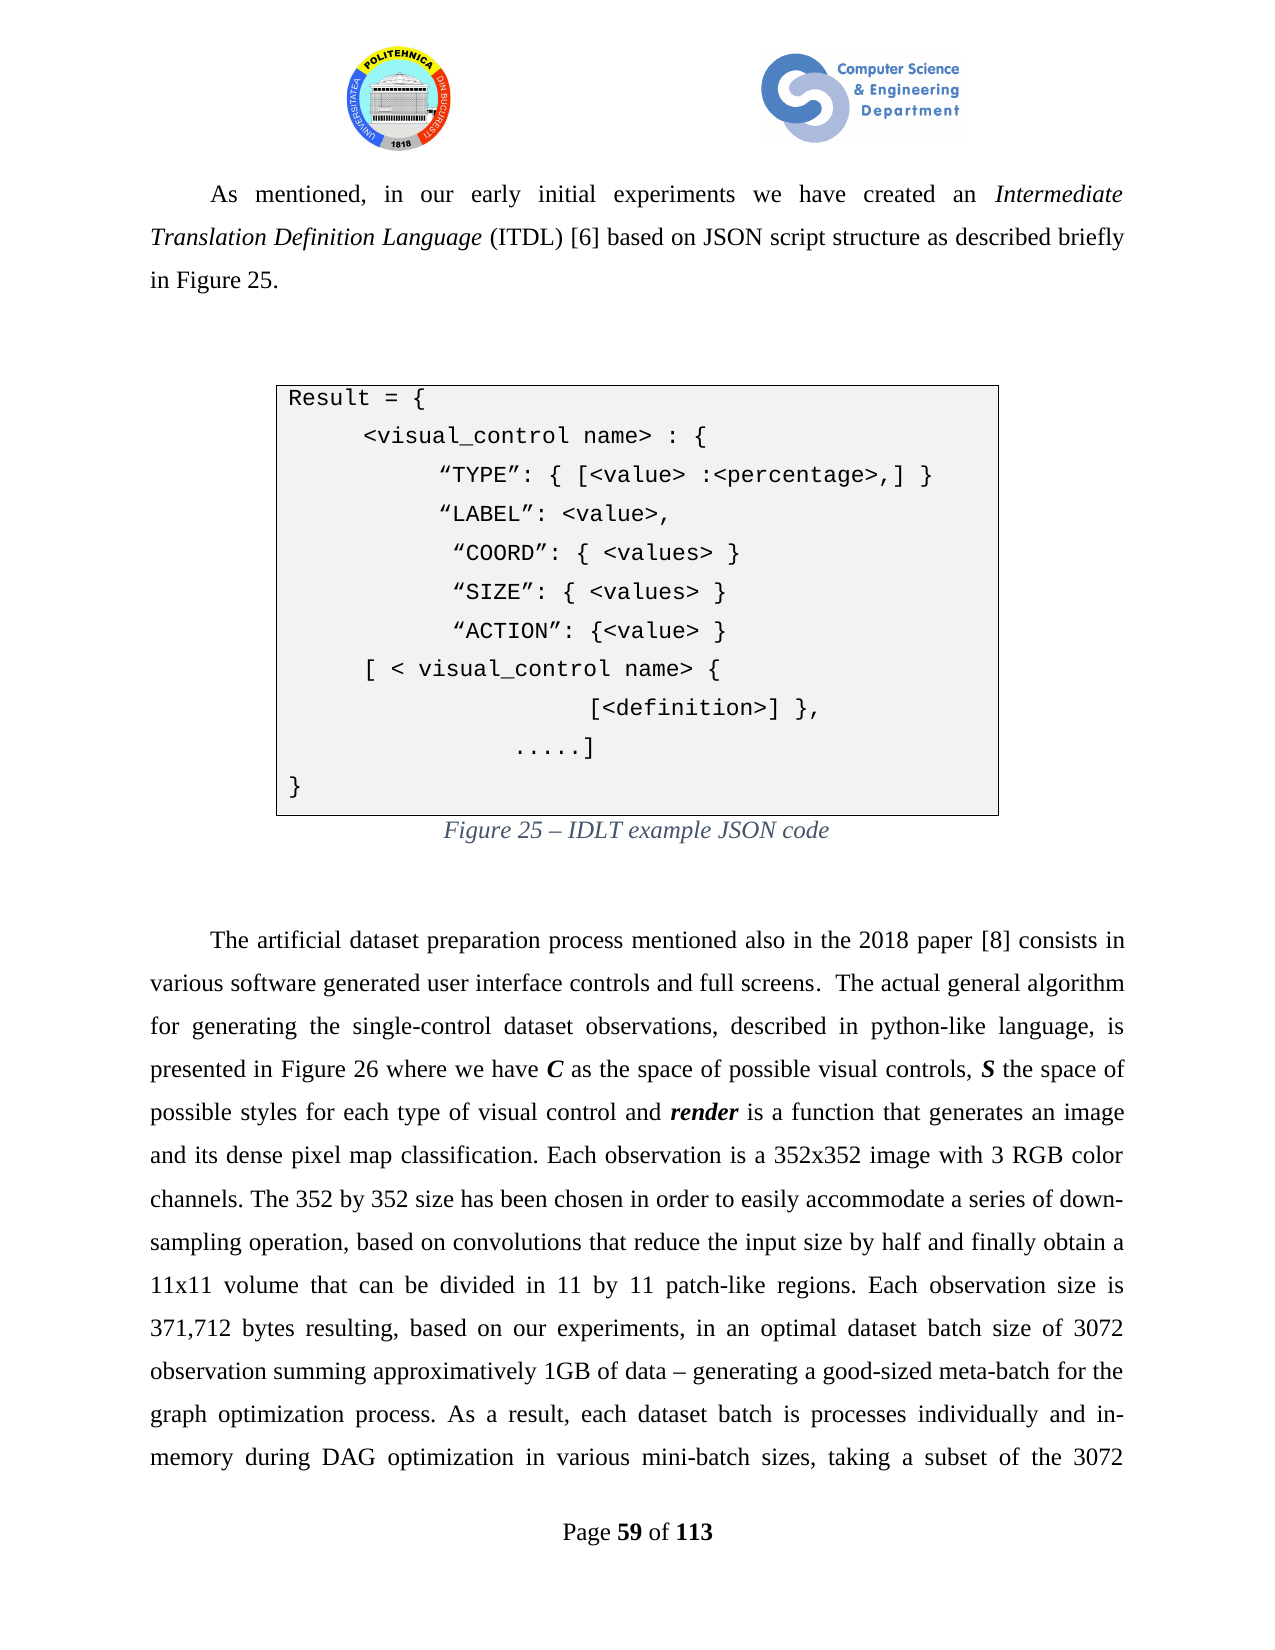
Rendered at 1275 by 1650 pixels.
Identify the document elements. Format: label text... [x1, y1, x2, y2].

text Figure 25 – IDLT example JSON code [150, 816, 1125, 844]
picture [346, 46, 451, 151]
picture [760, 53, 963, 144]
table_header Result = { <visual_control name> : { “TYPE”: { [<value> :<percentage>,] } “LABEL”: <value>, “COORD”: { <values> } “SIZE”: { <values> } “ACTION”: {<value> } [ < visual_control name> { [<definition>] }, .....] } [277, 386, 998, 814]
text As mentioned, in our early initial experiments we have created an Intermediate Translation Definition Language (ITDL) based on JSON script structure as described briefly in Figure 25. [150, 179, 1125, 294]
